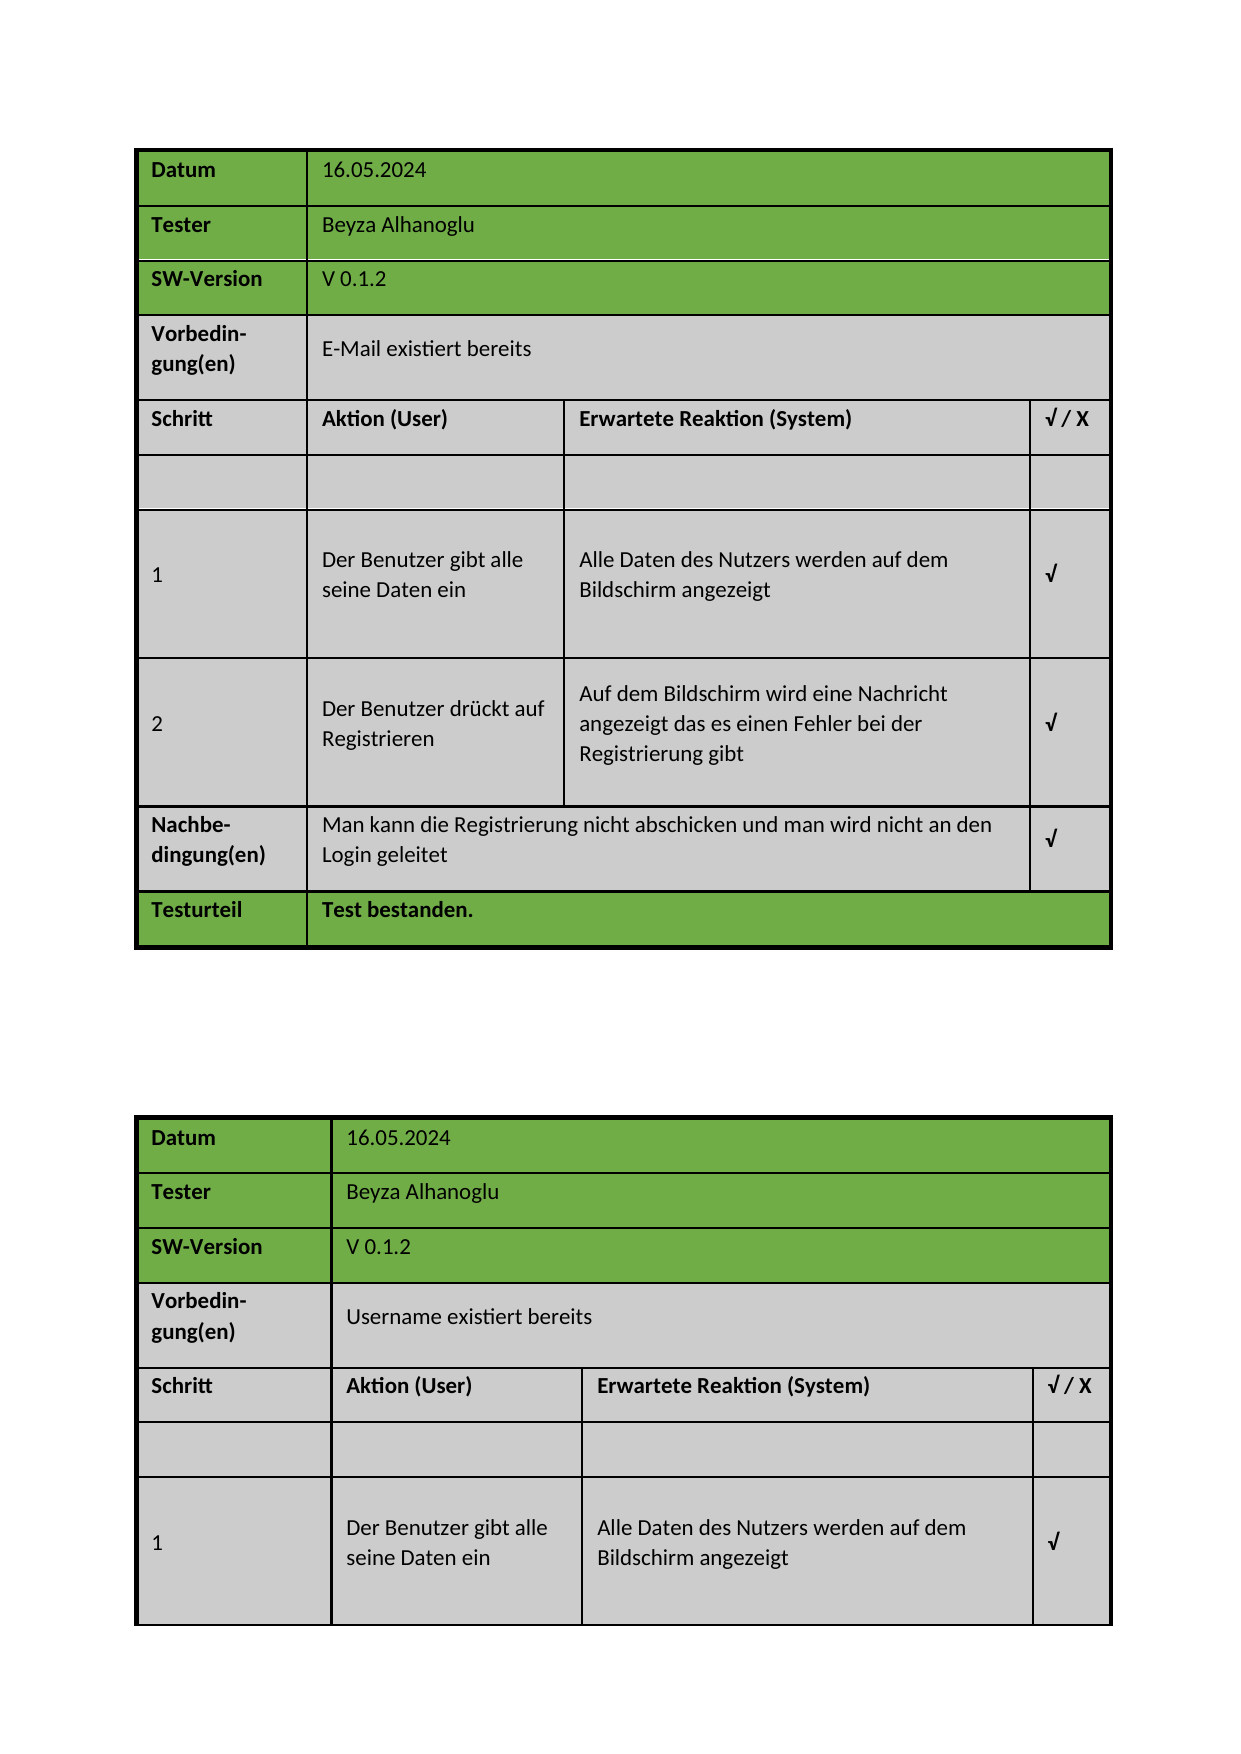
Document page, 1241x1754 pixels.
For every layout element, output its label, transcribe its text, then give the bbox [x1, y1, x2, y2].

table_cell [308, 456, 563, 508]
table_cell Der Benutzer drückt auf Registrieren [308, 659, 563, 805]
table_cell [333, 1423, 581, 1476]
table_header Datum [139, 1120, 330, 1172]
table_cell Tester [139, 1174, 330, 1227]
table_cell Beyza Alhanoglu [333, 1174, 1109, 1227]
table_cell [139, 456, 306, 508]
table_cell Testurteil [139, 893, 306, 945]
table_cell √ [1031, 659, 1109, 805]
table_cell Aktion (User) [308, 401, 563, 454]
table_cell Vorbedin-gung(en) [139, 1284, 330, 1367]
table_cell Username existiert bereits [333, 1284, 1109, 1367]
table_cell [583, 1423, 1032, 1476]
table_cell E-Mail existiert bereits [308, 316, 1109, 399]
table_cell Auf dem Bildschirm wird eine Nachricht angezeigt das es einen Fehler bei der Registrierung gibt [565, 659, 1029, 805]
table_cell 1 [139, 1478, 330, 1624]
table_cell Schritt [139, 401, 306, 454]
table_cell V 0.1.2 [333, 1229, 1109, 1282]
table_cell √ [1031, 808, 1109, 890]
table_cell [1031, 456, 1109, 508]
table_header Datum [139, 152, 306, 205]
table_cell Test bestanden. [308, 893, 1109, 945]
table_header 16.05.2024 [308, 152, 1109, 205]
table_cell Tester [139, 207, 306, 259]
table_cell [565, 456, 1029, 508]
table_cell Der Benutzer gibt alle seine Daten ein [308, 511, 563, 657]
table_cell Nachbe-dingung(en) [139, 808, 306, 890]
table_cell SW-Version [139, 1229, 330, 1282]
table_cell Schritt [139, 1369, 330, 1421]
table_cell Beyza Alhanoglu [308, 207, 1109, 259]
table_cell 1 [139, 511, 306, 657]
table_header 16.05.2024 [333, 1120, 1109, 1172]
table_cell Vorbedin-gung(en) [139, 316, 306, 399]
table_cell Man kann die Registrierung nicht abschicken und man wird nicht an den Login geleitet [308, 808, 1029, 890]
table_cell Erwartete Reaktion (System) [583, 1369, 1032, 1421]
table_cell √ / X [1031, 401, 1109, 454]
table_cell Aktion (User) [333, 1369, 581, 1421]
table_cell Alle Daten des Nutzers werden auf dem Bildschirm angezeigt [565, 511, 1029, 657]
table_cell V 0.1.2 [308, 262, 1109, 314]
table_cell Der Benutzer gibt alle seine Daten ein [333, 1478, 581, 1624]
table_cell √ [1034, 1478, 1109, 1624]
table_cell [1034, 1423, 1109, 1476]
table_cell SW-Version [139, 262, 306, 314]
table_cell Erwartete Reaktion (System) [565, 401, 1029, 454]
table_cell Alle Daten des Nutzers werden auf dem Bildschirm angezeigt [583, 1478, 1032, 1624]
table_cell 2 [139, 659, 306, 805]
table_cell √ / X [1034, 1369, 1109, 1421]
table_cell √ [1031, 511, 1109, 657]
table_cell [139, 1423, 330, 1476]
